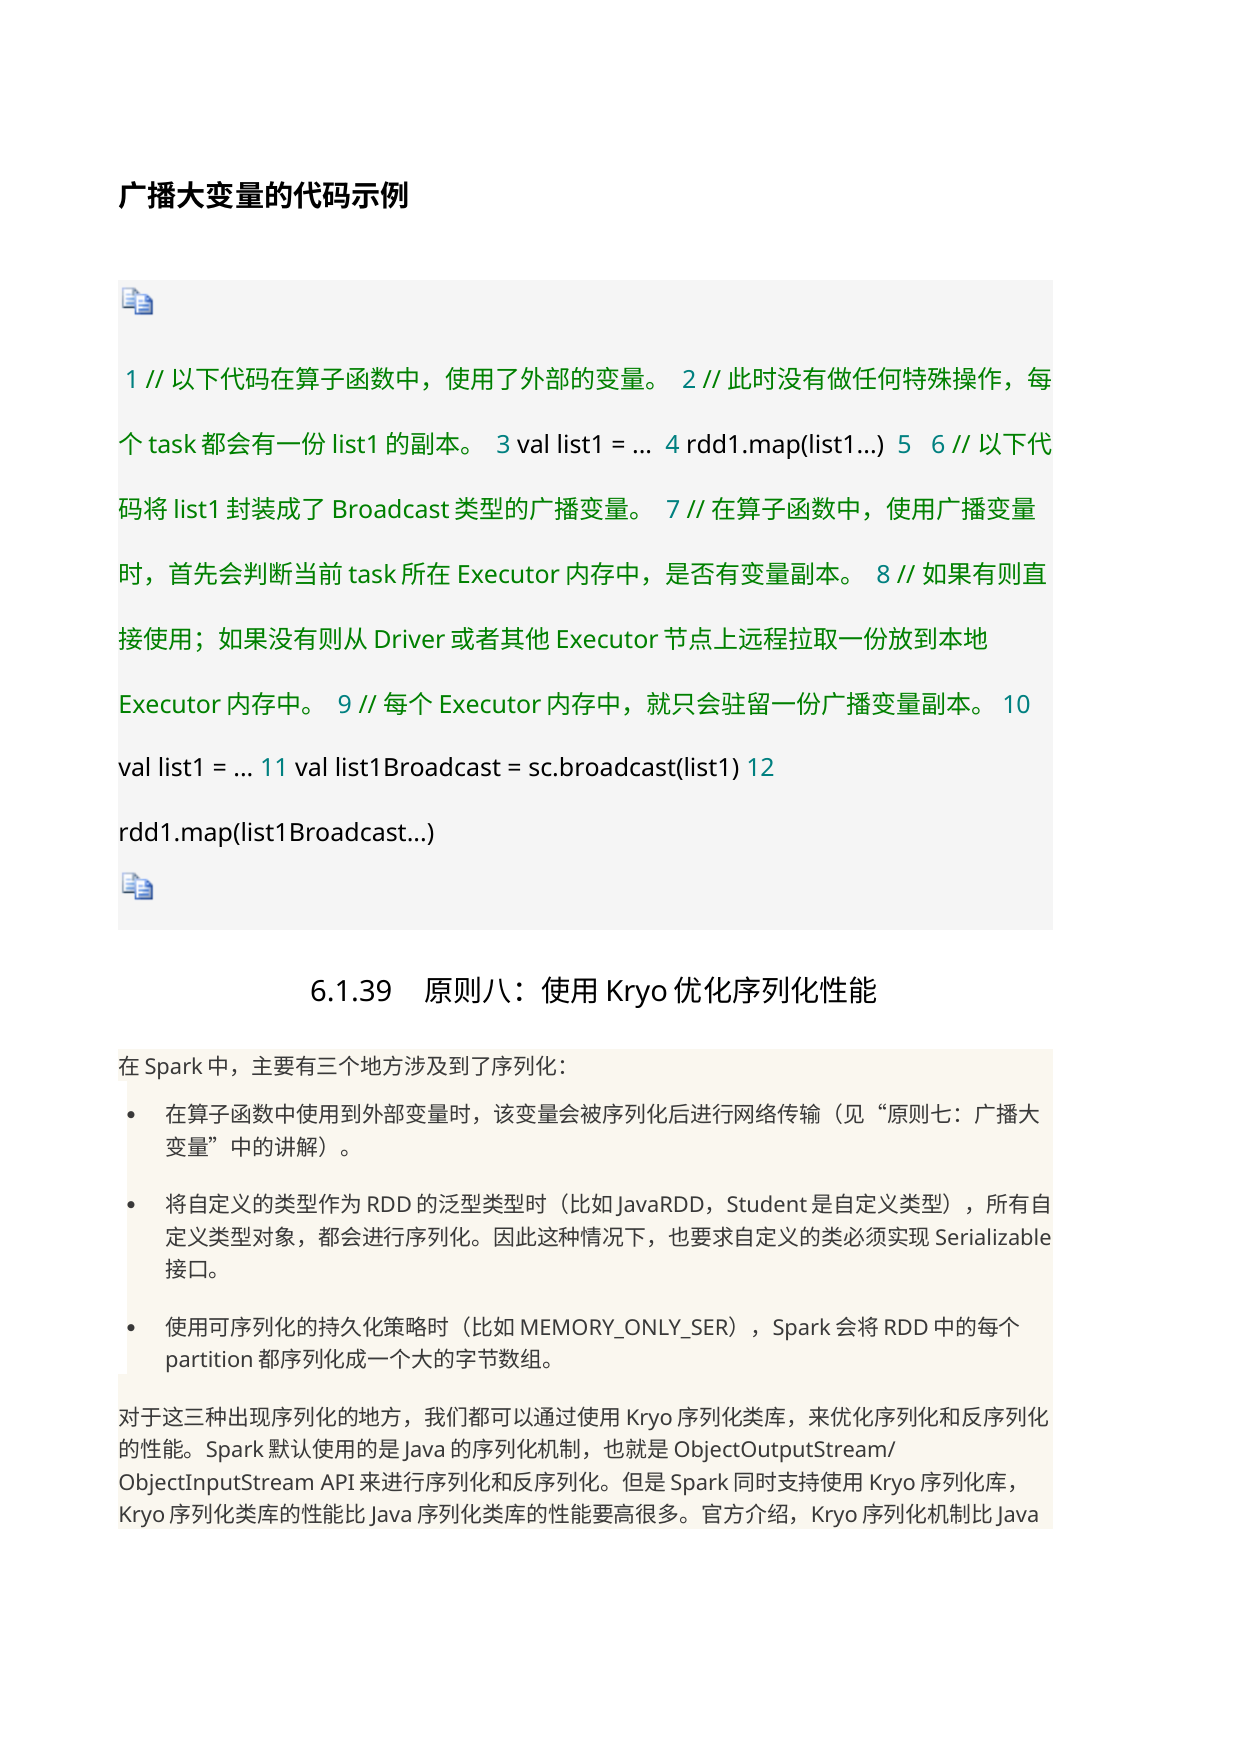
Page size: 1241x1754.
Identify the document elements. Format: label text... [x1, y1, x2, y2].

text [118, 1399, 1053, 1529]
subtitle 原则八：使用Kryo优化序列化性能 [310, 957, 1053, 1022]
list 将自定义的类型作为RDD的泛型类型时（比如JavaRDD，Student是自定义类型），所有自定义类型对象，都会进行序列化。因此这种情况下，也要求自定义的类必须实现Serializable接口。 [127, 1187, 1053, 1284]
text 在Spark中，主要有三个地方涉及到了序列化： [118, 1049, 1053, 1081]
text 1 // 以下代码在算子函数中，使用了外部的变量。 2 // 此时没有做任何特殊操作，每个task都会有一份list1的副本。 3 val list1 = ... 4 rdd1.map(list1...) 5 6 // 以下代码将list1封装成了Broadcast类型的广播变量。 7 // 在算子函数中，使用广播变量时，首先会判断当前task所在Executor内存中，是否有变量副本。 8 // 如果有则直接使用；如果没有则从Driver或者其他Executor节点上远程拉取一份放到本地Executor内存中。 9 // 每个Executor内存中，就只会驻留一份广播变量副本。 10 val list1 = ... 11 val list1Broadcast = sc.broadcast(list1) 12 rdd1.map(list1Broadcast...) [118, 345, 1053, 865]
list 使用可序列化的持久化策略时（比如MEMORY_ONLY_SER），Spark会将RDD中的每个partition都序列化成一个大的字节数组。 [127, 1309, 1053, 1374]
subtitle 广播大变量的代码示例 [118, 161, 1053, 226]
picture [118, 864, 160, 907]
picture [118, 279, 160, 322]
list 在算子函数中使用到外部变量时，该变量会被序列化后进行网络传输（见“原则七：广播大变量”中的讲解）。 [127, 1097, 1053, 1162]
